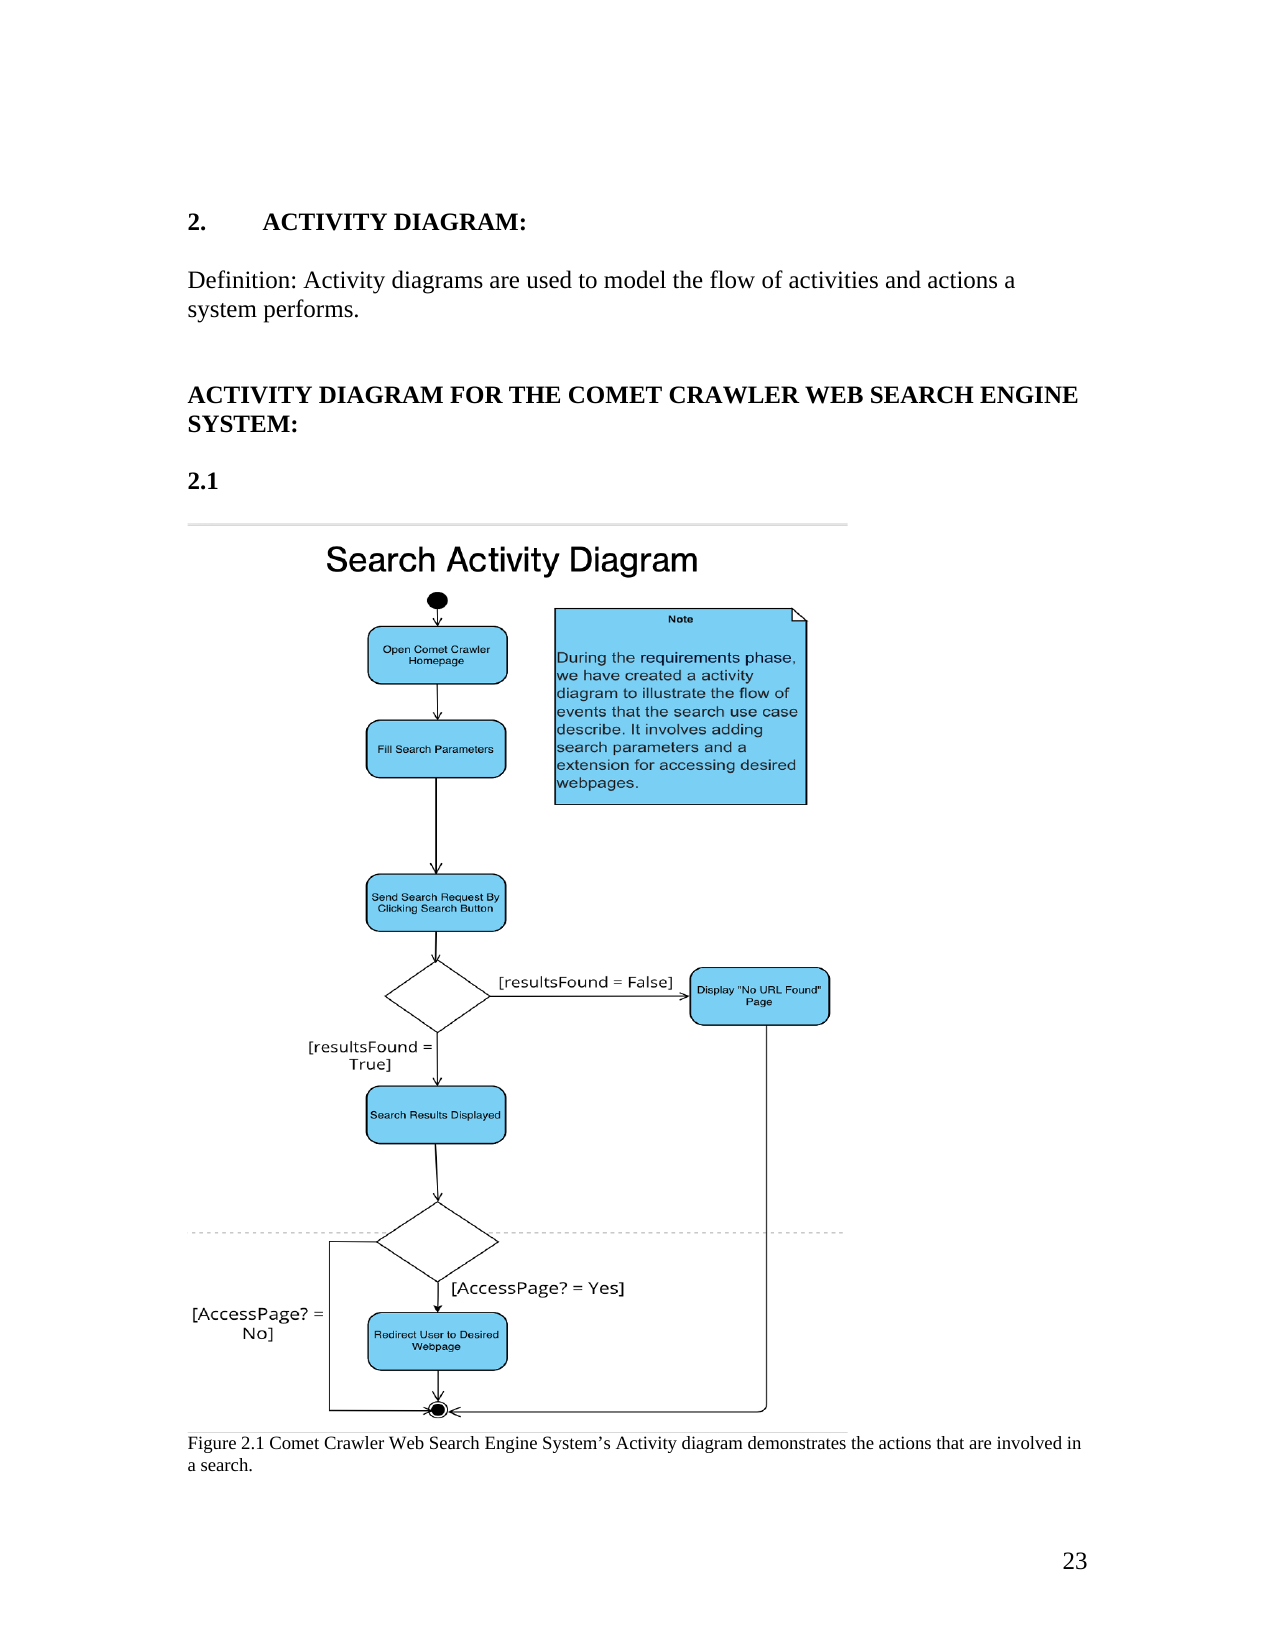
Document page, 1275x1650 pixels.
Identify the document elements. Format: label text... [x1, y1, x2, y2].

text 2. ACTIVITY DIAGRAM: [187, 207, 1087, 236]
text Figure 2.1 Comet Crawler Web Search Engine System’s Activity diagram demonstrates the actions that are involved in a search. [187, 1432, 1087, 1475]
picture [187, 523, 848, 1433]
text 2.1 [187, 466, 1087, 495]
text Definition: Activity diagrams are used to model the flow of activities and actions a system performs. [187, 265, 1087, 322]
text ACTIVITY DIAGRAM FOR THE COMET CRAWLER WEB SEARCH ENGINE SYSTEM: [187, 380, 1087, 437]
